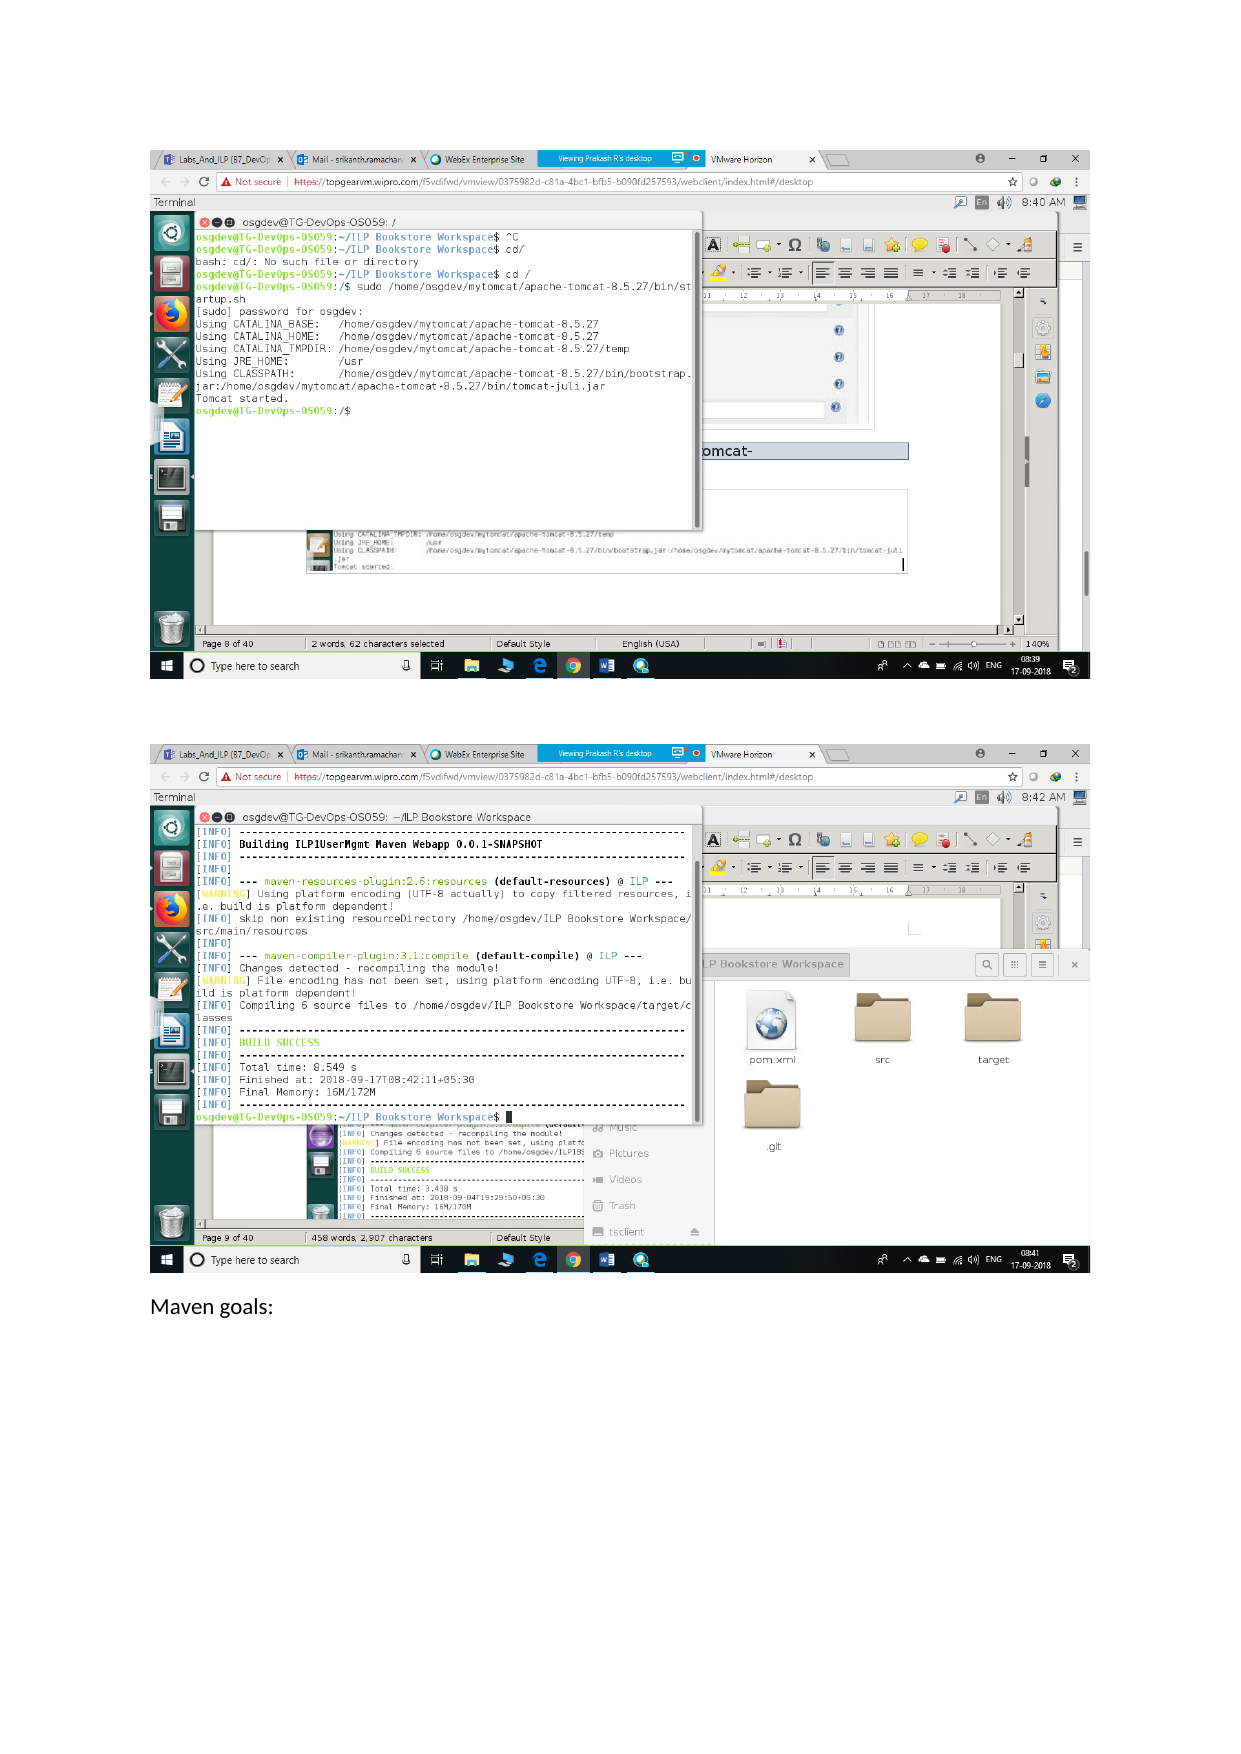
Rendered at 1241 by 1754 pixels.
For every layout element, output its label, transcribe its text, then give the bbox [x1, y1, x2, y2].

text Maven goals: [150, 1292, 1090, 1320]
picture [150, 150, 1091, 679]
picture [150, 744, 1091, 1273]
